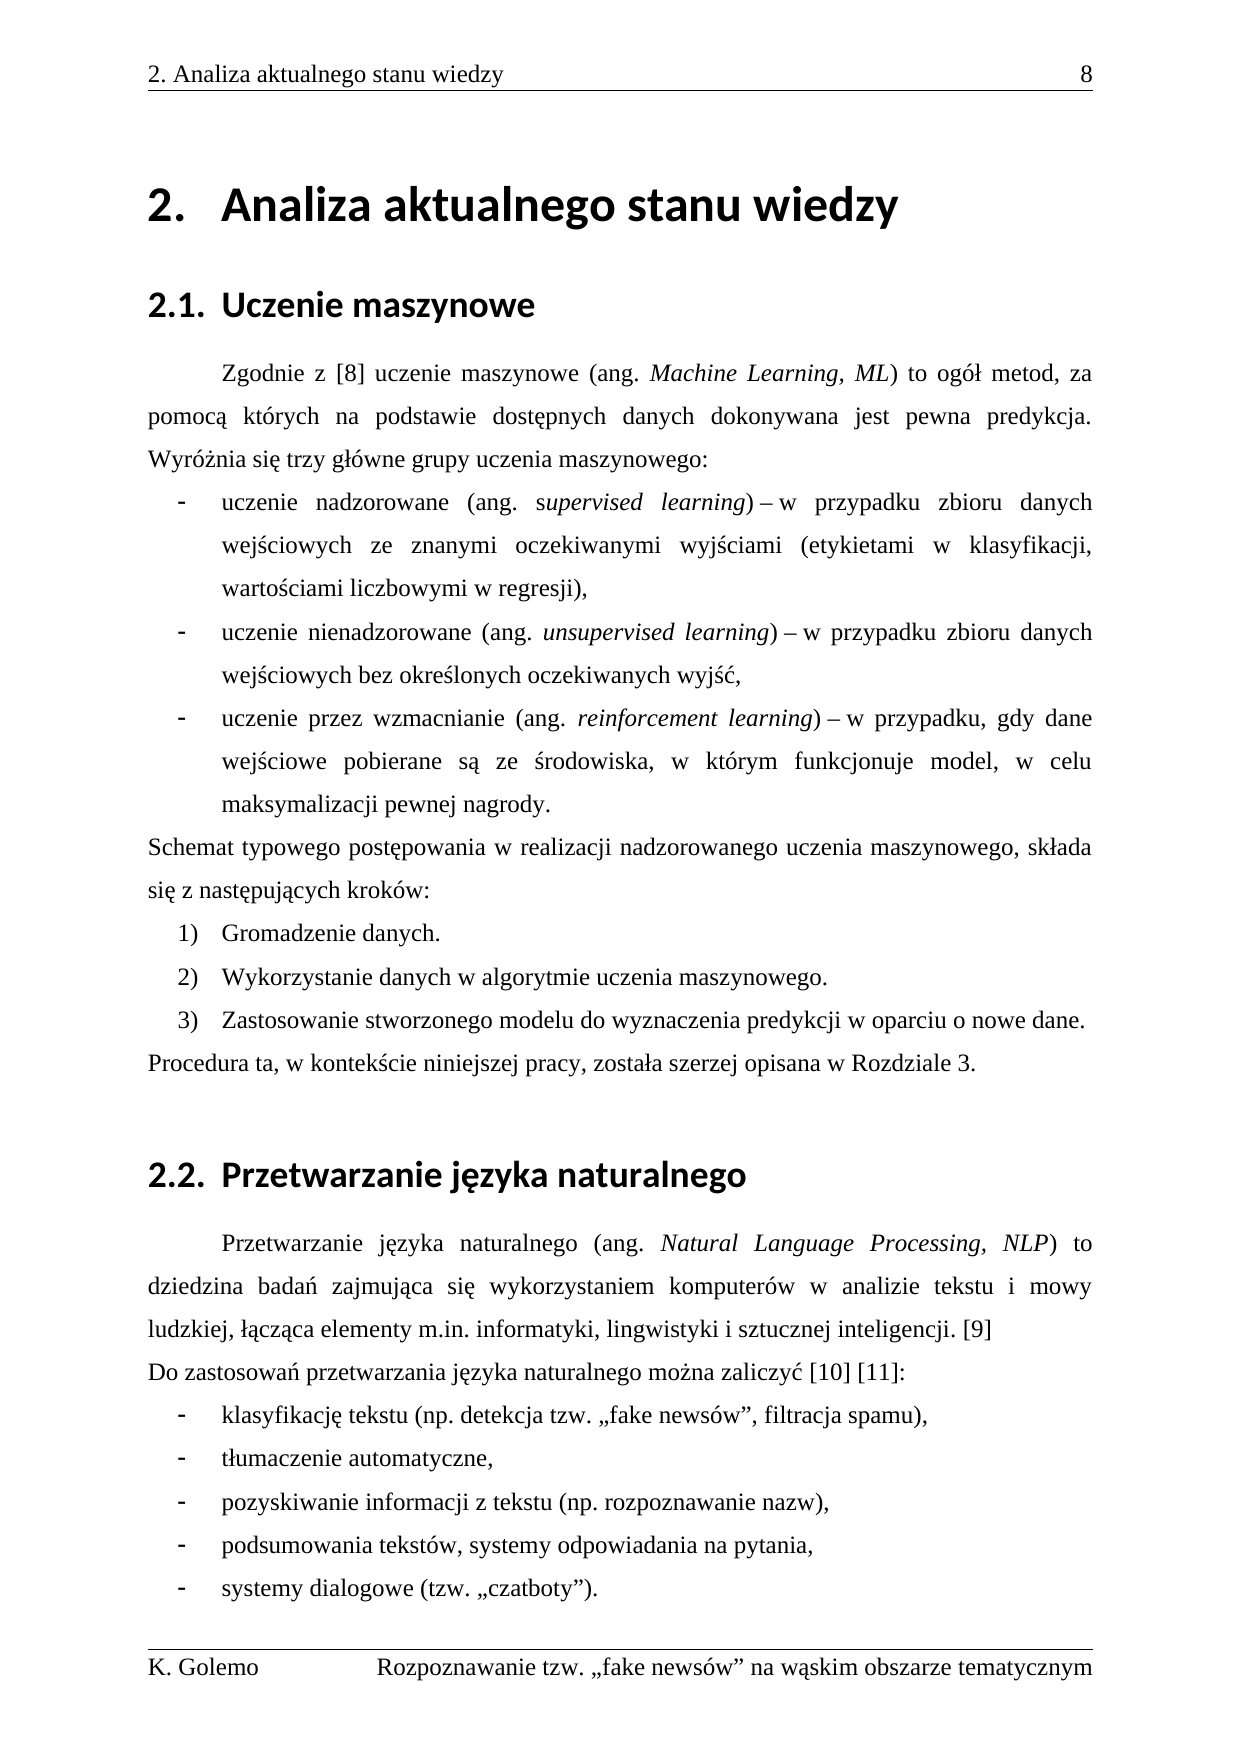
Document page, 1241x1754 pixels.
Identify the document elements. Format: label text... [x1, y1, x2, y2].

subtitle Uczenie maszynowe [148, 281, 1093, 327]
subtitle Analiza aktualnego stanu wiedzy [148, 173, 1093, 234]
list systemy dialogowe (tzw. „czatboty”). [177, 1573, 1093, 1602]
text Do zastosowań przetwarzania języka naturalnego można zaliczyć : [148, 1357, 1093, 1386]
list uczenie nienadzorowane (ang. unsupervised learning) – w przypadku zbioru danych wejściowych bez określonych oczekiwanych wyjść, [177, 617, 1093, 688]
list uczenie przez wzmacnianie (ang. reinforcement learning) – w przypadku, gdy dane wejściowe pobierane są ze środowiska, w którym funkcjonuje model, w celu maksymalizacji pewnej nagrody. [177, 703, 1093, 818]
text Zgodnie z uczenie maszynowe (ang. Machine Learning, ML) to ogół metod, za pomocą których na podstawie dostępnych danych dokonywana jest pewna predykcja. Wyróżnia się trzy główne grupy uczenia maszynowego: [148, 358, 1093, 473]
text Schemat typowego postępowania w realizacji nadzorowanego uczenia maszynowego, składa się z następujących kroków: [148, 832, 1093, 904]
list tłumaczenie automatyczne, [177, 1443, 1093, 1472]
list Gromadzenie danych. [177, 918, 1093, 947]
list Zastosowanie stworzonego modelu do wyznaczenia predykcji w oparciu o nowe dane. [177, 1005, 1093, 1033]
list Wykorzystanie danych w algorytmie uczenia maszynowego. [177, 962, 1093, 990]
text Przetwarzanie języka naturalnego (ang. Natural Language Processing, NLP) to dziedzina badań zajmująca się wykorzystaniem komputerów w analizie tekstu i mowy ludzkiej, łącząca elementy m.in. informatyki, lingwistyki i sztucznej inteligencji. [148, 1228, 1093, 1343]
list podsumowania tekstów, systemy odpowiadania na pytania, [177, 1530, 1093, 1558]
list uczenie nadzorowane (ang. supervised learning) – w przypadku zbioru danych wejściowych ze znanymi oczekiwanymi wyjściami (etykietami w klasyfikacji, wartościami liczbowymi w regresji), [177, 487, 1093, 602]
list pozyskiwanie informacji z tekstu (np. rozpoznawanie nazw), [177, 1487, 1093, 1515]
text Procedura ta, w kontekście niniejszej pracy, została szerzej opisana w Rozdziale 3. [148, 1048, 1093, 1077]
subtitle Przetwarzanie języka naturalnego [148, 1151, 1093, 1197]
list klasyfikację tekstu (np. detekcja tzw. „fake newsów”, filtracja spamu), [177, 1400, 1093, 1429]
